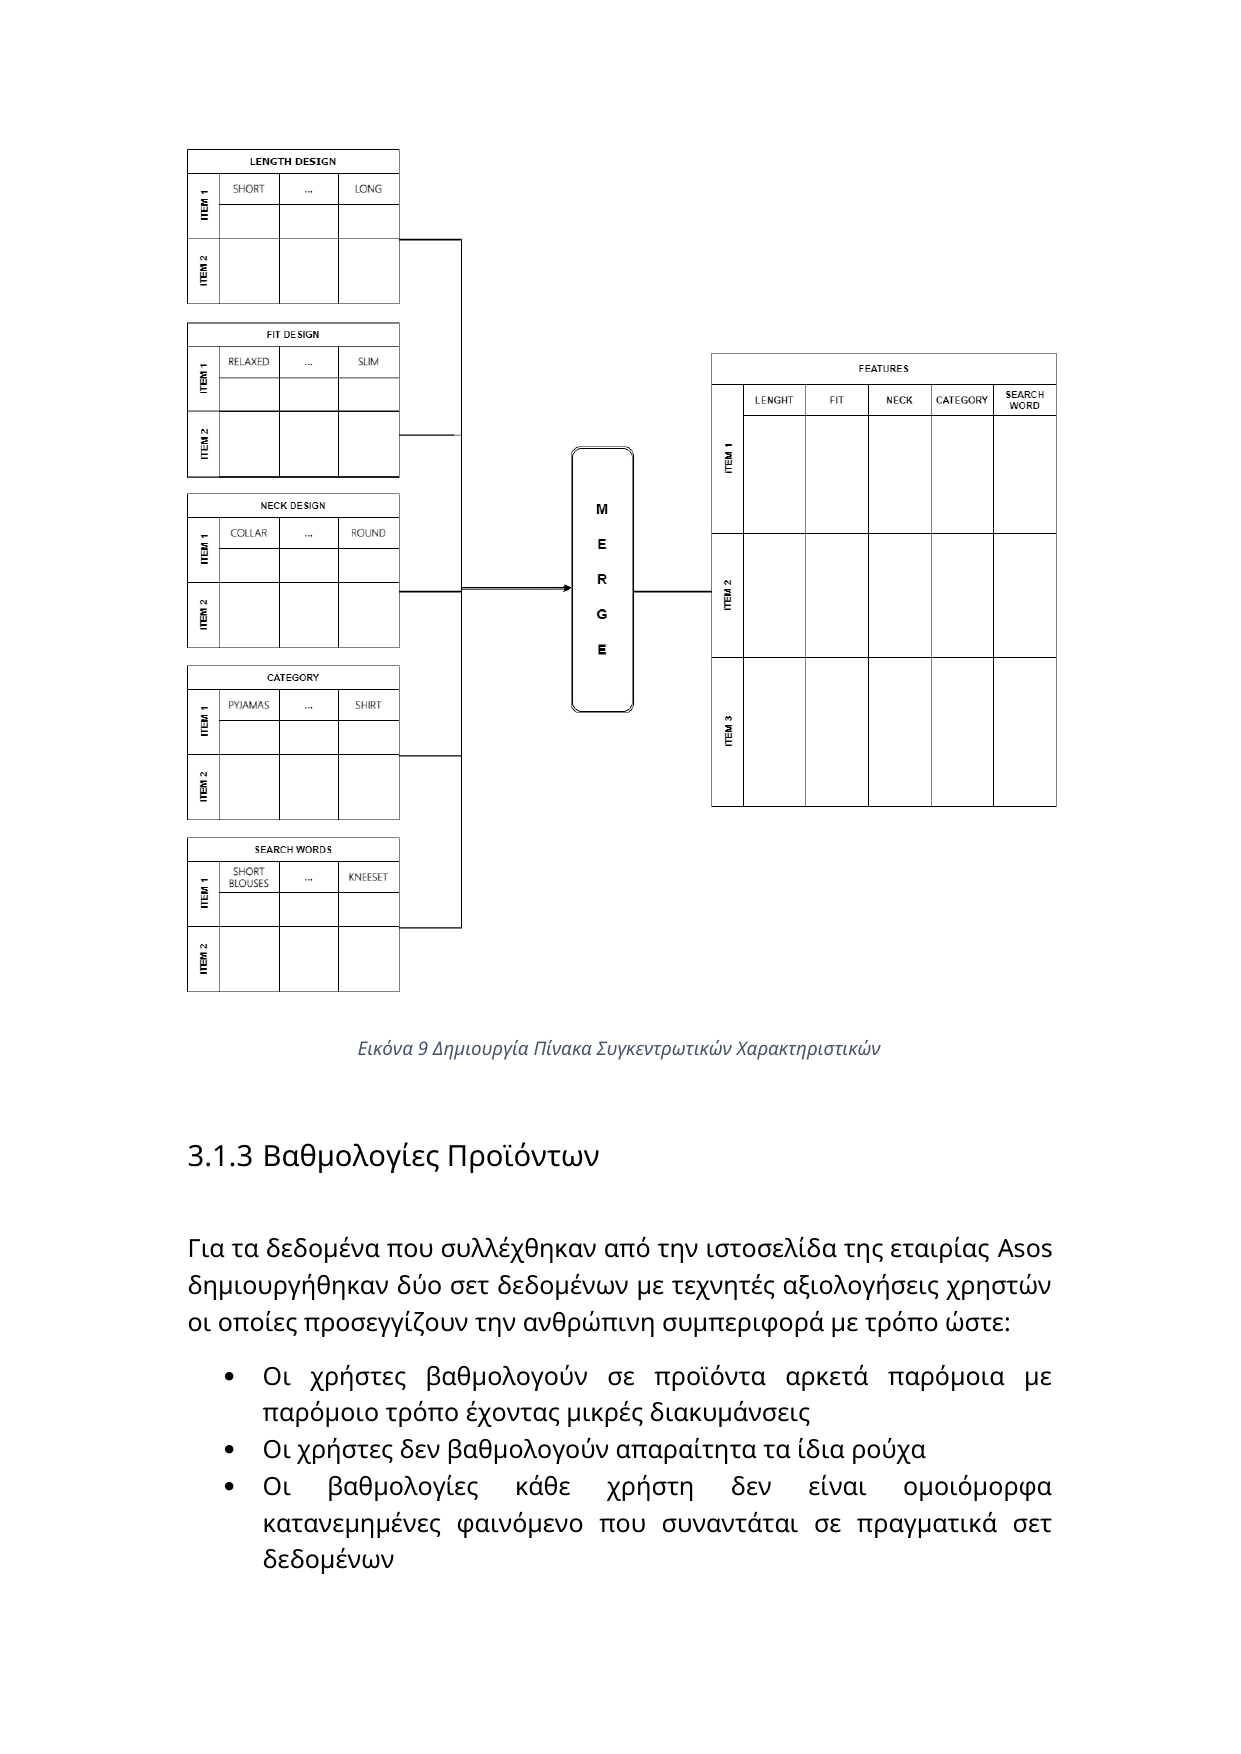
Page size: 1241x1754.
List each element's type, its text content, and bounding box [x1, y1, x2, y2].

list Οι βαθμολογίες κάθε χρήστη δεν είναι ομοιόμορφα κατανεμημένες φαινόμενο που συναντάται σε πραγματικά σετ δεδομένων [225, 1468, 1053, 1576]
text Για τα δεδομένα που συλλέχθηκαν από την ιστοσελίδα της εταιρίας Asos δημιουργήθηκαν δύο σετ δεδομένων με τεχνητές αξιολογήσεις χρηστών οι οποίες προσεγγίζουν την ανθρώπινη συμπεριφορά με τρόπο ώστε: [187, 1231, 1053, 1339]
subtitle Βαθμολογίες Προϊόντων [187, 1135, 1053, 1174]
list Οι χρήστες βαθμολογούν σε προϊόντα αρκετά παρόμοια με παρόμοιο τρόπο έχοντας μικρές διακυμάνσεις [225, 1358, 1053, 1429]
list Οι χρήστες δεν βαθμολογούν απαραίτητα τα ίδια ρούχα [225, 1432, 1053, 1466]
picture [187, 149, 1057, 992]
